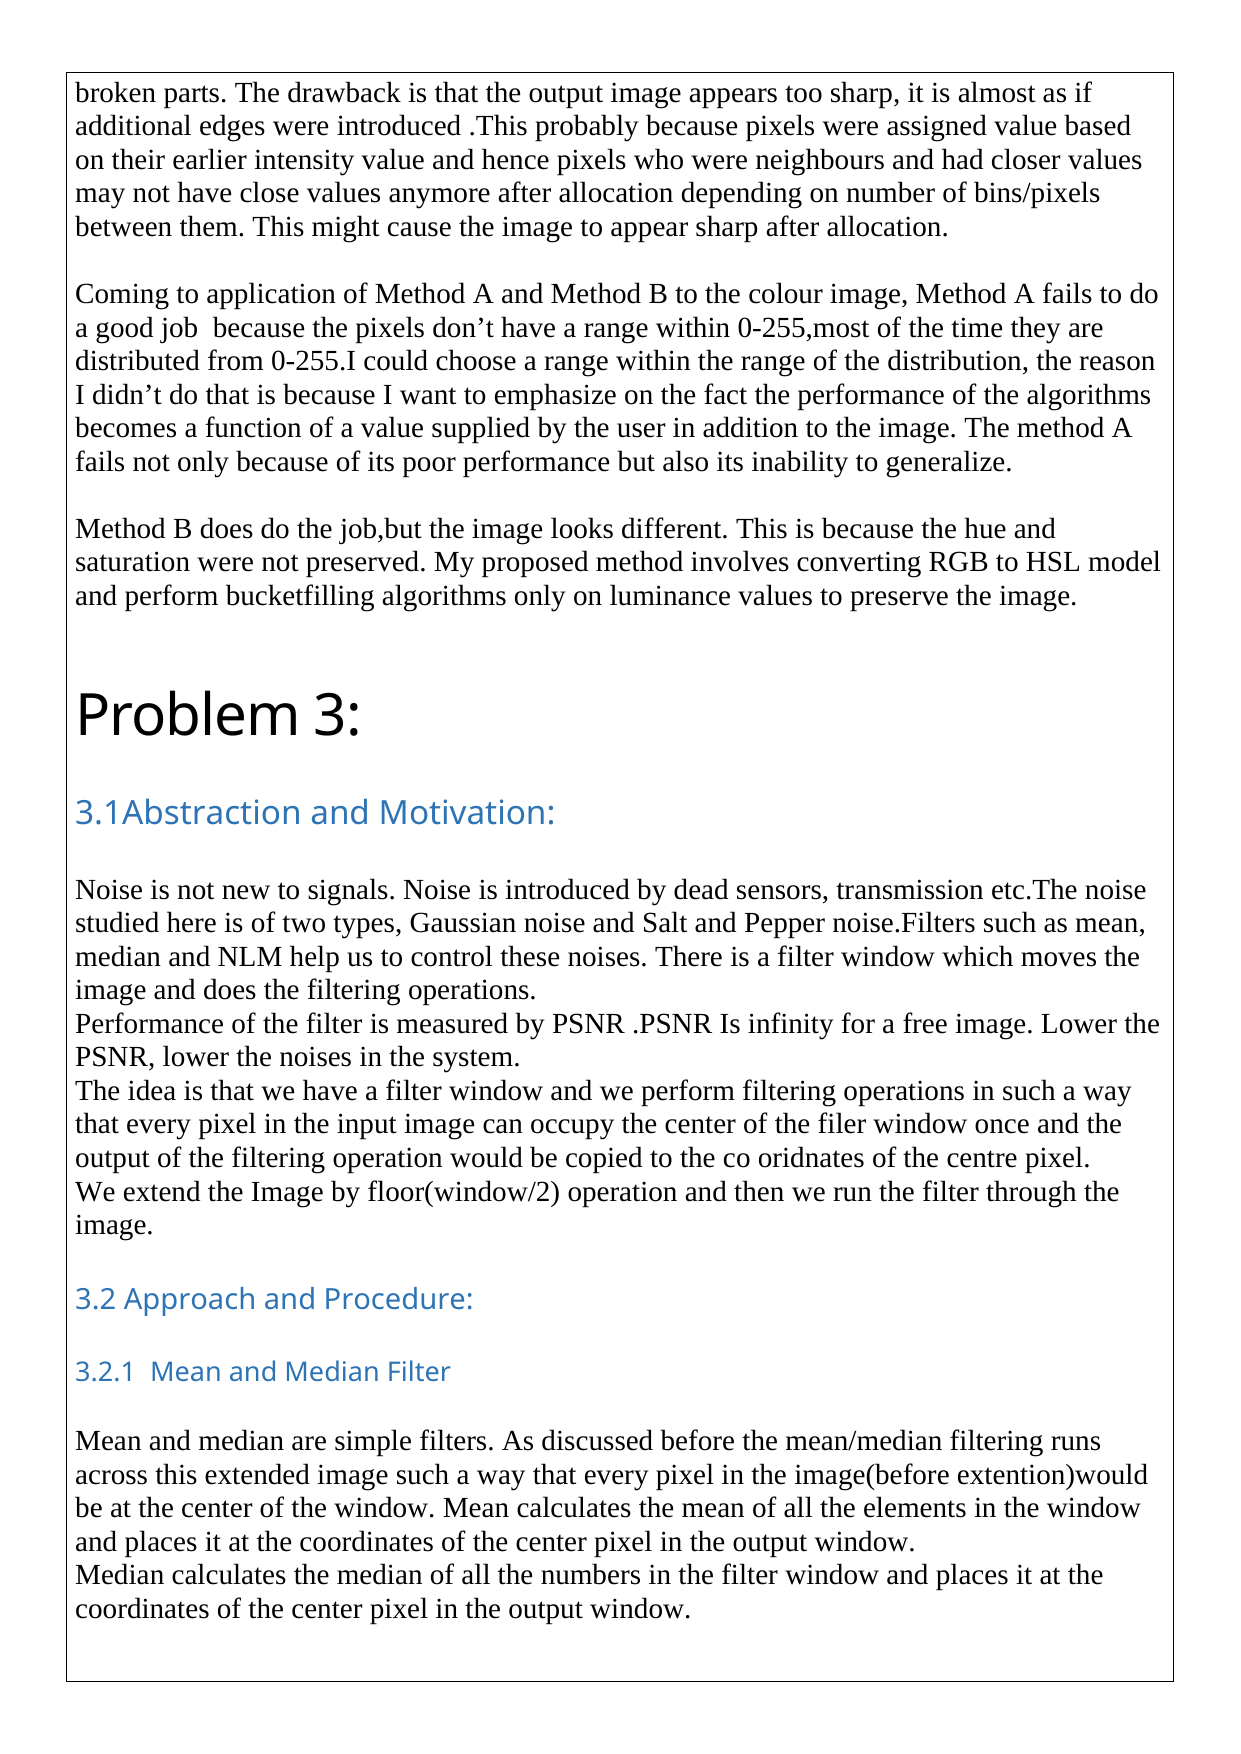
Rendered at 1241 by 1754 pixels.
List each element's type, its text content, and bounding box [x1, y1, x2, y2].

title Problem 3: [75, 673, 1165, 752]
text Median calculates the median of all the numbers in the filter window and places it at the coordinates of the center pixel in the output window. [75, 1557, 1165, 1624]
text Mean and median are simple filters. As discussed before the mean/median filtering runs across this extended image such a way that every pixel in the image(before extention)would be at the center of the window. Mean calculates the mean of all the elements in the window and places it at the coordinates of the center pixel in the output window. [75, 1423, 1165, 1557]
text Method B does do the job,but the image looks different. This is because the hue and saturation were not preserved. My proposed method involves converting RGB to HSL model and perform bucketfilling algorithms only on luminance values to preserve the image. [75, 511, 1165, 612]
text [75, 75, 1165, 243]
subtitle 3.2.1 Mean and Median Filter [75, 1353, 1165, 1390]
text Noise is not new to signals. Noise is introduced by dead sensors, transmission etc.The noise studied here is of two types, Gaussian noise and Salt and Pepper noise.Filters such as mean, median and NLM help us to control these noises. There is a filter window which moves the image and does the filtering operations. [75, 872, 1165, 1006]
text Performance of the filter is measured by PSNR .PSNR Is infinity for a free image. Lower the PSNR, lower the noises in the system. [75, 1006, 1165, 1073]
text We extend the Image by floor(window/2) operation and then we run the filter through the image. [75, 1174, 1165, 1241]
subtitle 3.2 Approach and Procedure: [75, 1278, 1165, 1318]
subtitle 3.1Abstraction and Motivation: [75, 789, 1165, 834]
text Coming to application of Method A and Method B to the colour image, Method A fails to do a good job because the pixels don’t have a range within 0-255,most of the time they are distributed from 0-255.I could choose a range within the range of the distribution, the reason I didn’t do that is because I want to emphasize on the fact the performance of the algorithms becomes a function of a value supplied by the user in addition to the image. The method A fails not only because of its poor performance but also its inability to generalize. [75, 276, 1165, 477]
text The idea is that we have a filter window and we perform filtering operations in such a way that every pixel in the input image can occupy the center of the filer window once and the output of the filtering operation would be copied to the co oridnates of the centre pixel. [75, 1073, 1165, 1174]
